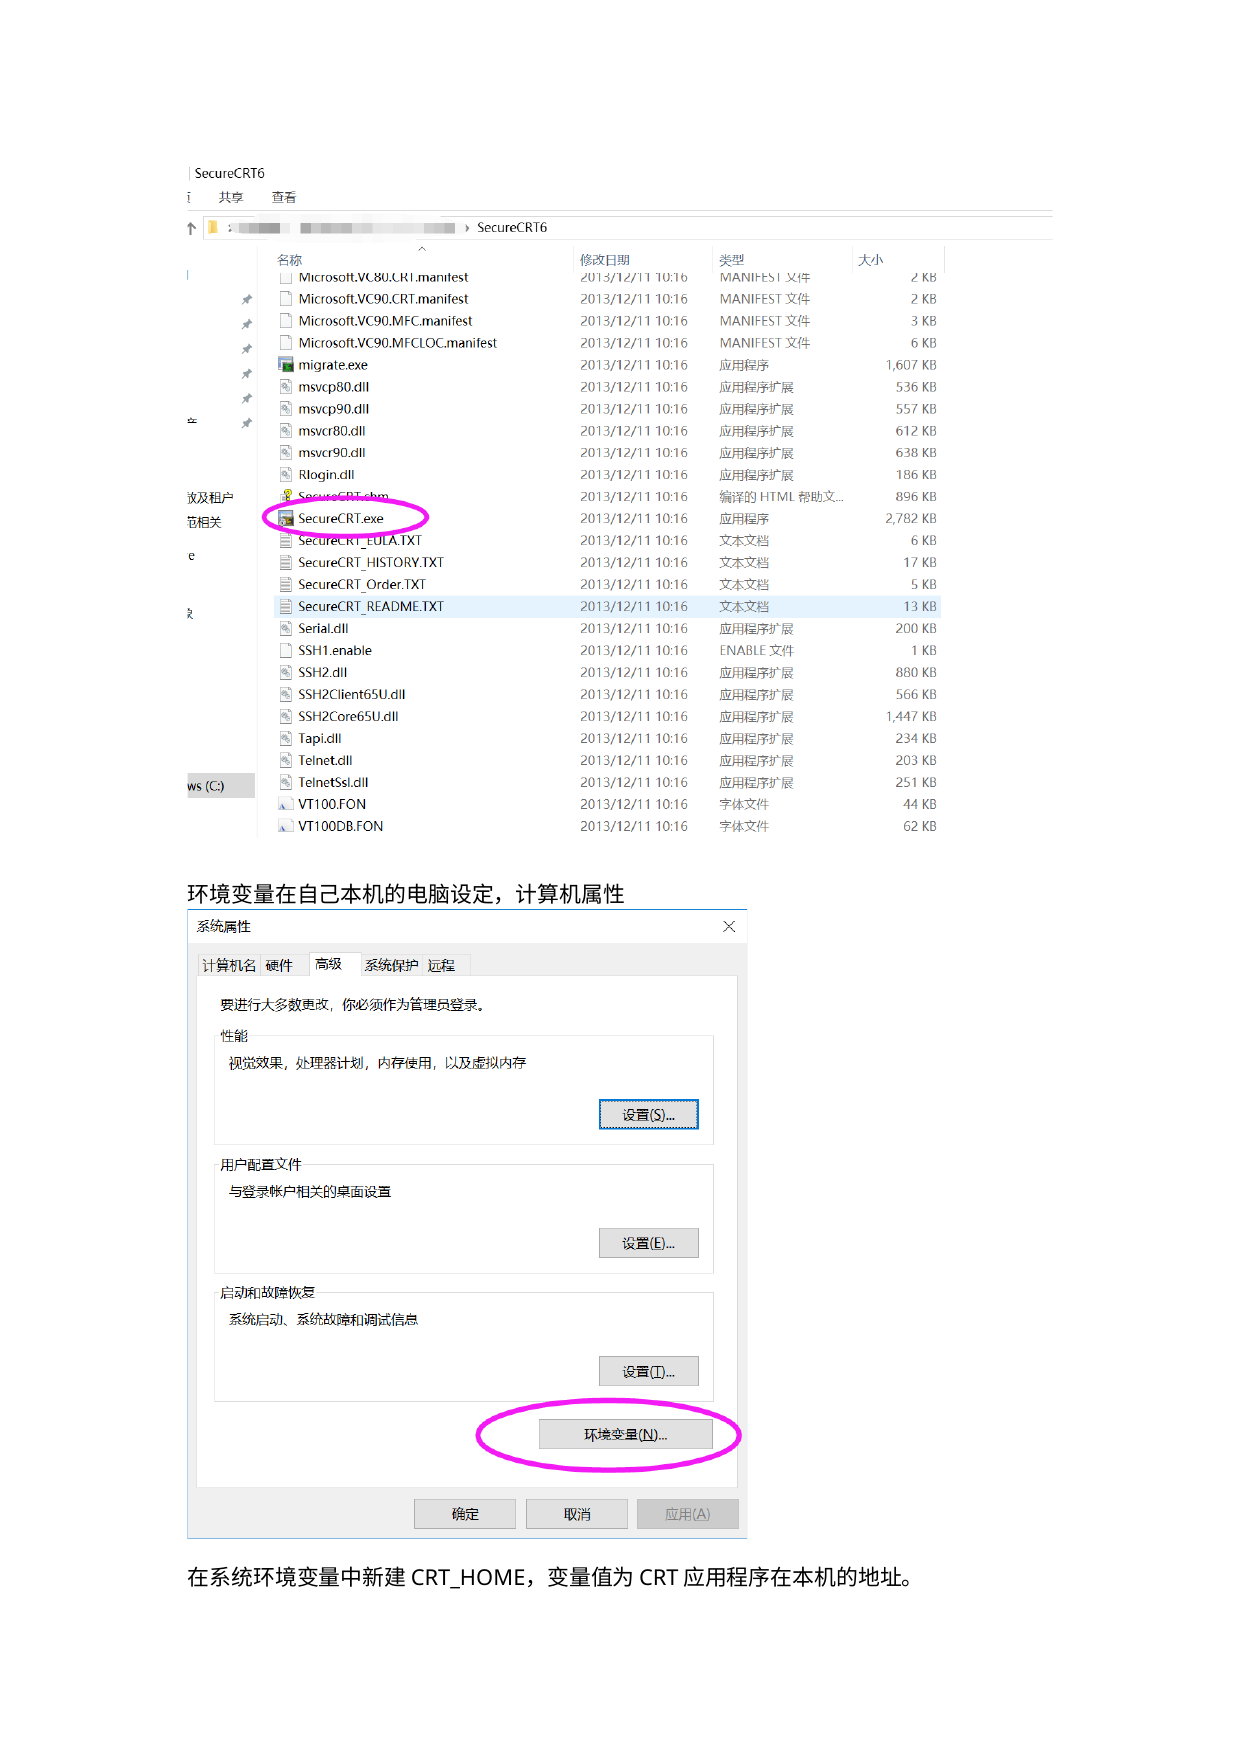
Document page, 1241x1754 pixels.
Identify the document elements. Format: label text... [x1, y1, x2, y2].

picture [187, 909, 748, 1539]
text 在系统环境变量中新建CRT_HOME，变量值为CRT应用程序在本机的地址。 [187, 1559, 1053, 1592]
text 环境变量在自己本机的电脑设定，计算机属性 [187, 877, 1053, 909]
picture [187, 162, 1053, 856]
